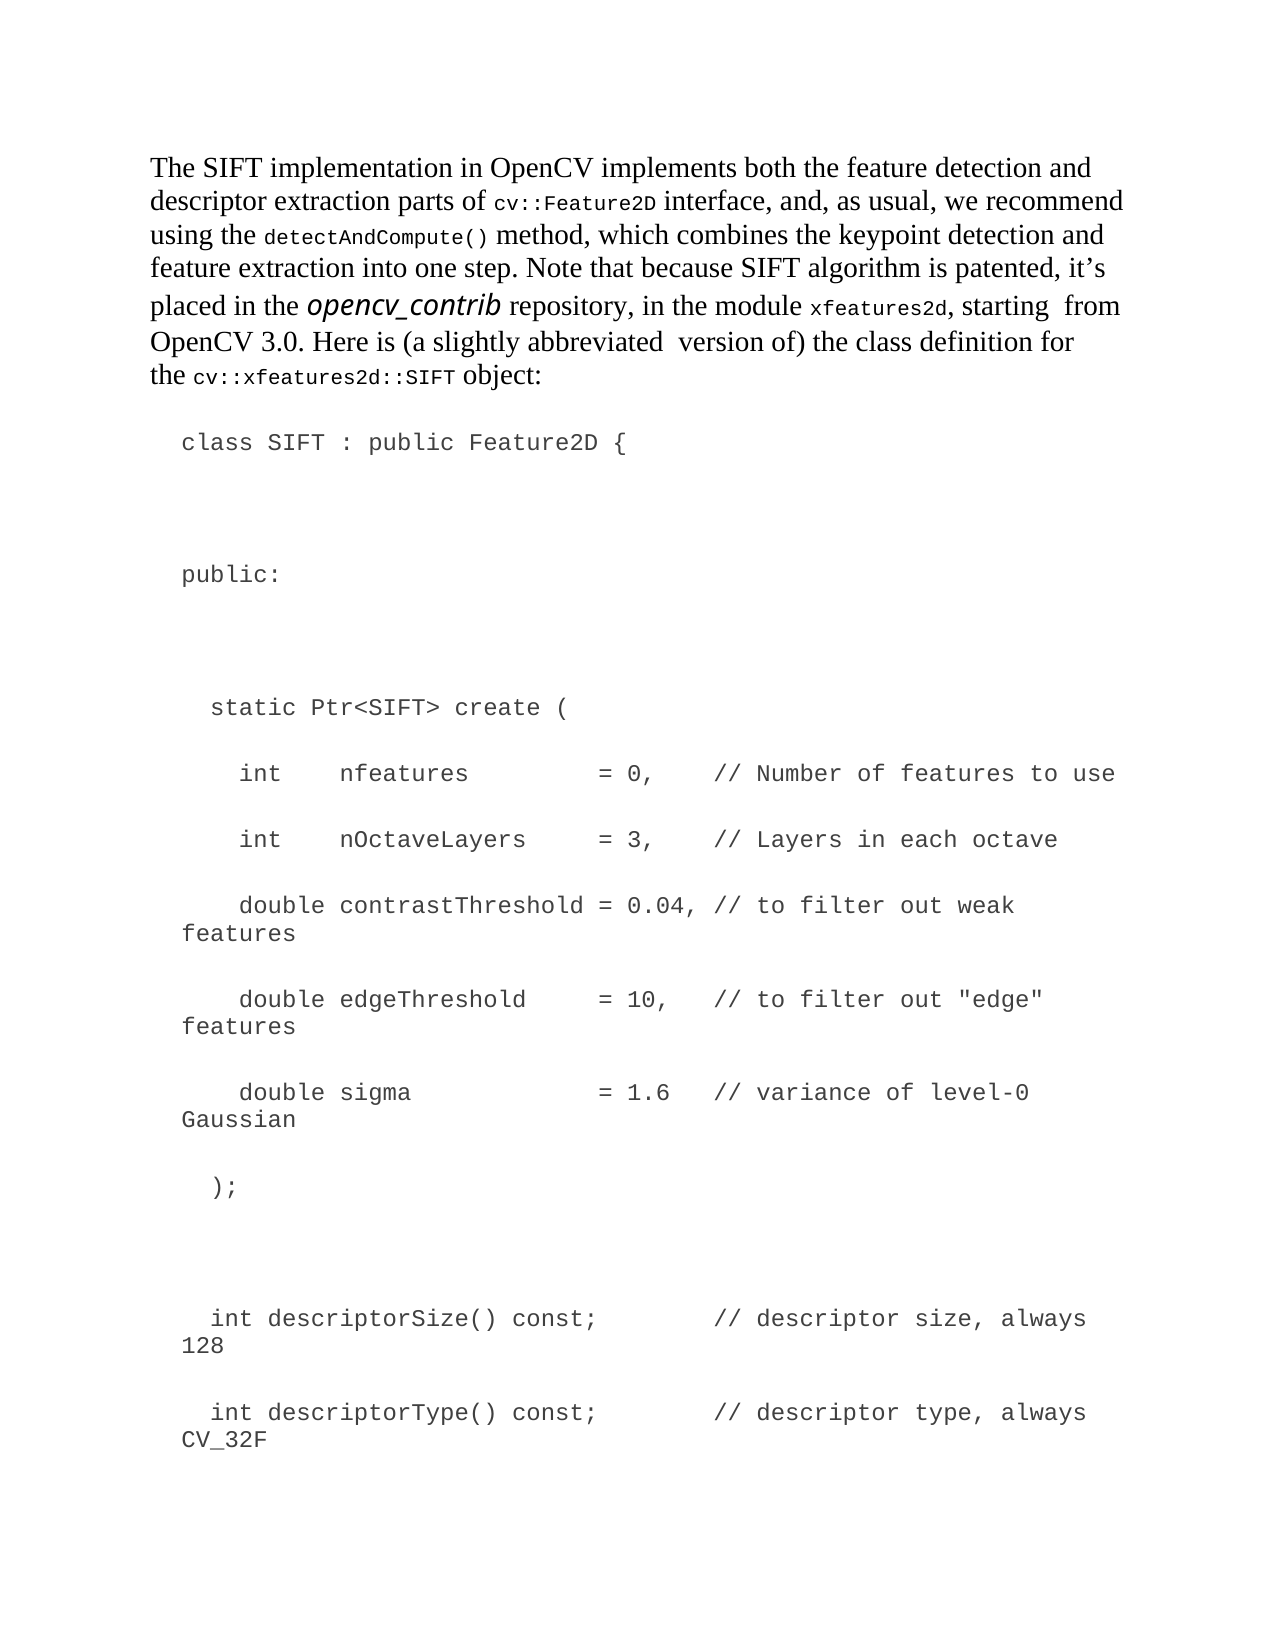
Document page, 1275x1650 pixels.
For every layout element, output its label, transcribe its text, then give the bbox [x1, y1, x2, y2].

text double contrastThreshold = 0.04, // to filter out weak features [181, 894, 1125, 948]
text double edgeThreshold = 10, // to filter out "edge" features [181, 987, 1125, 1042]
text int descriptorType() const; // descriptor type, always CV_32F [181, 1400, 1125, 1454]
text public: [181, 562, 1125, 590]
text class SIFT : public Feature2D { [181, 430, 1125, 457]
text int descriptorSize() const; // descriptor size, always 128 [181, 1307, 1125, 1361]
text ); [181, 1174, 1125, 1201]
text static Ptr<SIFT> create ( [181, 695, 1125, 722]
text double sigma = 1.6 // variance of level-0 Gaussian [181, 1081, 1125, 1135]
text int nOctaveLayers = 3, // Layers in each octave [181, 827, 1125, 855]
text int nfeatures = 0, // Number of features to use [181, 761, 1125, 788]
text The SIFT implementation in OpenCV implements both the feature detection and descriptor extraction parts of cv::Feature2D interface, and, as usual, we recommend using the detectAndCompute() method, which combines the keypoint detection and feature extraction into one step. Note that because SIFT algorithm is patented, it’s placed in the opencv_contrib repository, in the module xfeatures2d, starting from OpenCV 3.0. Here is (a slightly abbreviated version of) the class definition for the cv::xfeatures2d::SIFT object: [150, 150, 1125, 391]
